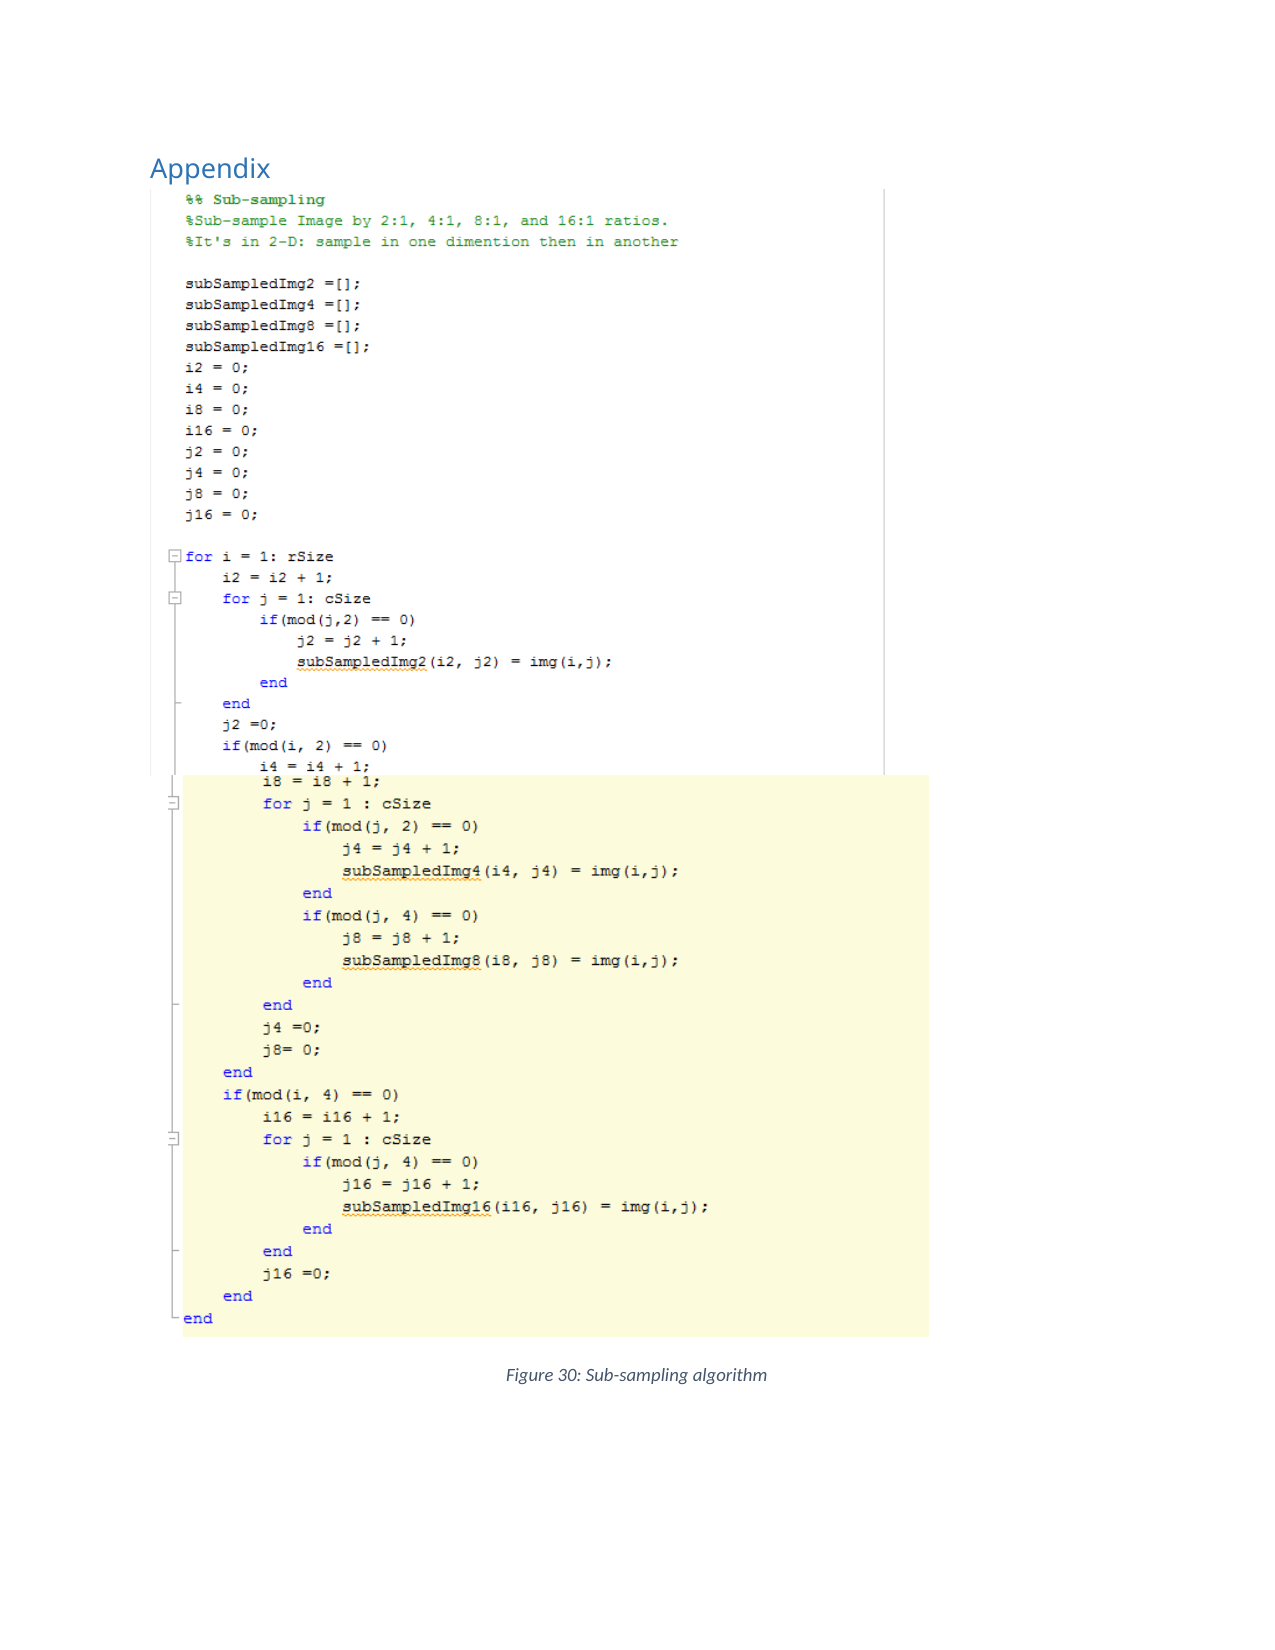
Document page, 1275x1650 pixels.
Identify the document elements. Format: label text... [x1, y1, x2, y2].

subtitle Appendix [150, 150, 1125, 187]
picture [150, 189, 929, 1337]
text Figure 30: Sub-sampling algorithm [150, 1363, 1125, 1386]
